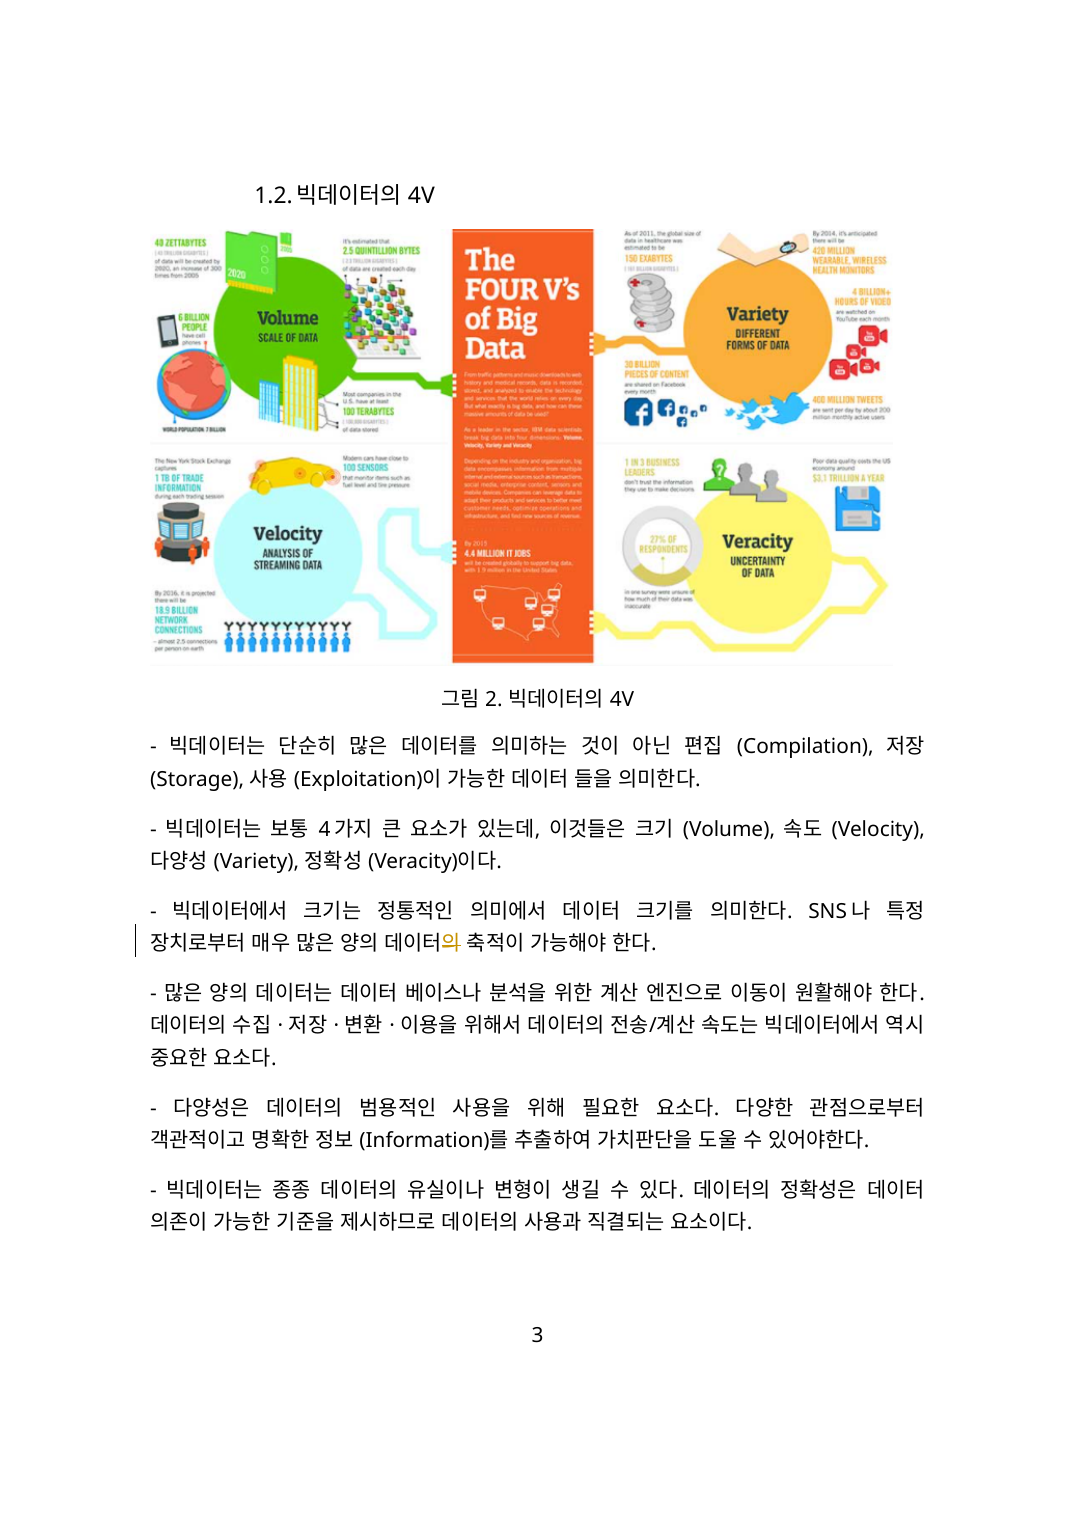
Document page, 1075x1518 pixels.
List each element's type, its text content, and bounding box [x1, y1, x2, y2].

text - 빅데이터는 단순히 많은 데이터를 의미하는 것이 아닌 편집 (Compilation), 저장 (Storage), 사용 (Exploitation)이 가능한 데이터 들을 의미한다. [150, 730, 925, 793]
picture [150, 229, 893, 666]
text - 빅데이터는 보통 4가지 큰 요소가 있는데, 이것들은 크기 (Volume), 속도 (Velocity), 다양성 (Variety), 정확성 (Veracity)이다. [150, 812, 925, 875]
subtitle 빅데이터의 4V [254, 177, 925, 211]
text 그림 2. 빅데이터의 4V [150, 683, 925, 713]
text - 많은 양의 데이터는 데이터 베이스나 분석을 위한 계산 엔진으로 이동이 원활해야 한다. 데이터의 수집 · 저장 · 변환 · 이용을 위해서 데이터의 전송/계산 속도는 빅데이터에서 역시 중요한 요소다. [150, 976, 925, 1072]
text - 빅데이터에서 크기는 정통적인 의미에서 데이터 크기를 의미한다. SNS나 특정 장치로부터 매우 많은 양의 데이터 축적이 가능해야 한다. [150, 894, 925, 957]
text - 빅데이터는 종종 데이터의 유실이나 변형이 생길 수 있다. 데이터의 정확성은 데이터 의존이 가능한 기준을 제시하므로 데이터의 사용과 직결되는 요소이다. [150, 1173, 925, 1236]
text - 다양성은 데이터의 범용적인 사용을 위해 필요한 요소다. 다양한 관점으로부터 객관적이고 명확한 정보 (Information)를 추출하여 가치판단을 도울 수 있어야한다. [150, 1091, 925, 1154]
